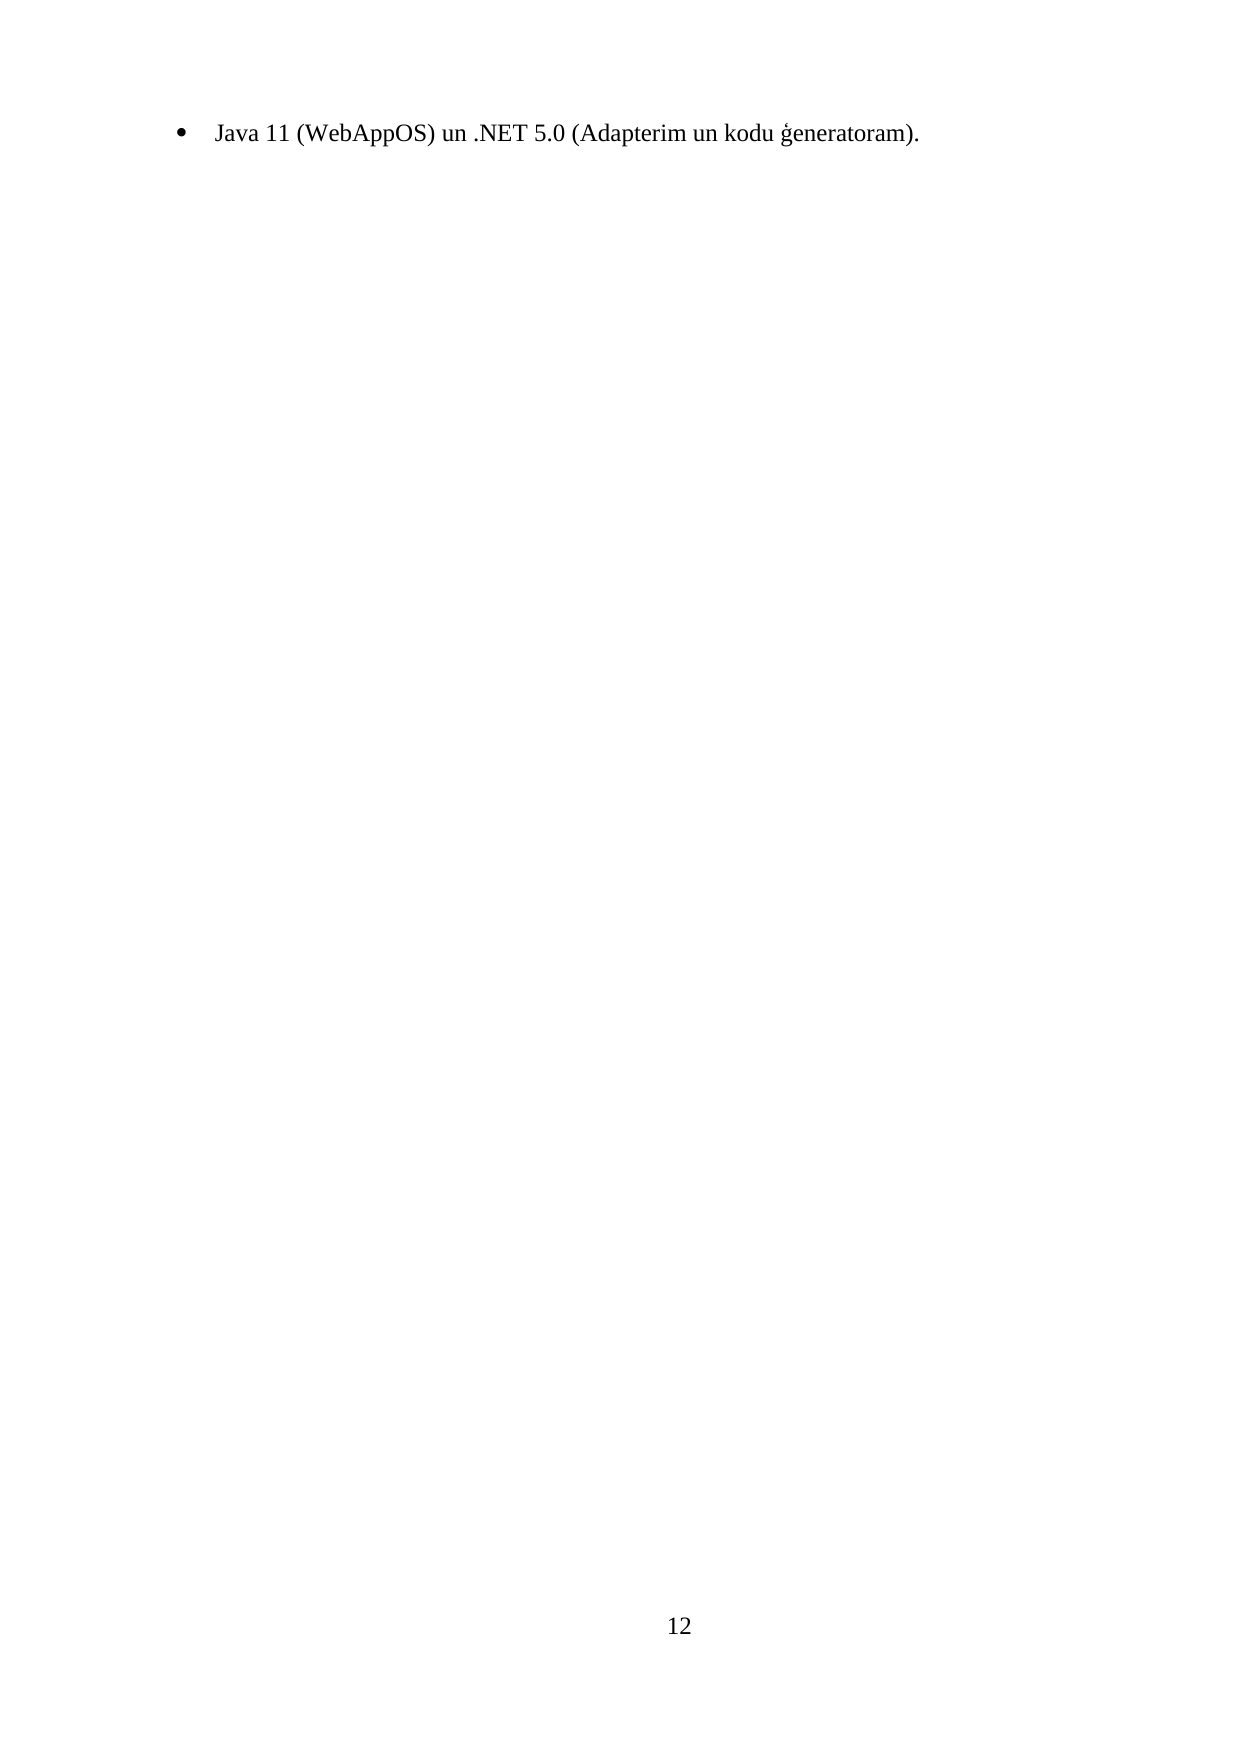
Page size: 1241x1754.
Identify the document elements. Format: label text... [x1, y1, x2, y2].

list Java 11 (WebAppOS) un .NET 5.0 (Adapterim un kodu ģeneratoram). [177, 118, 1122, 147]
